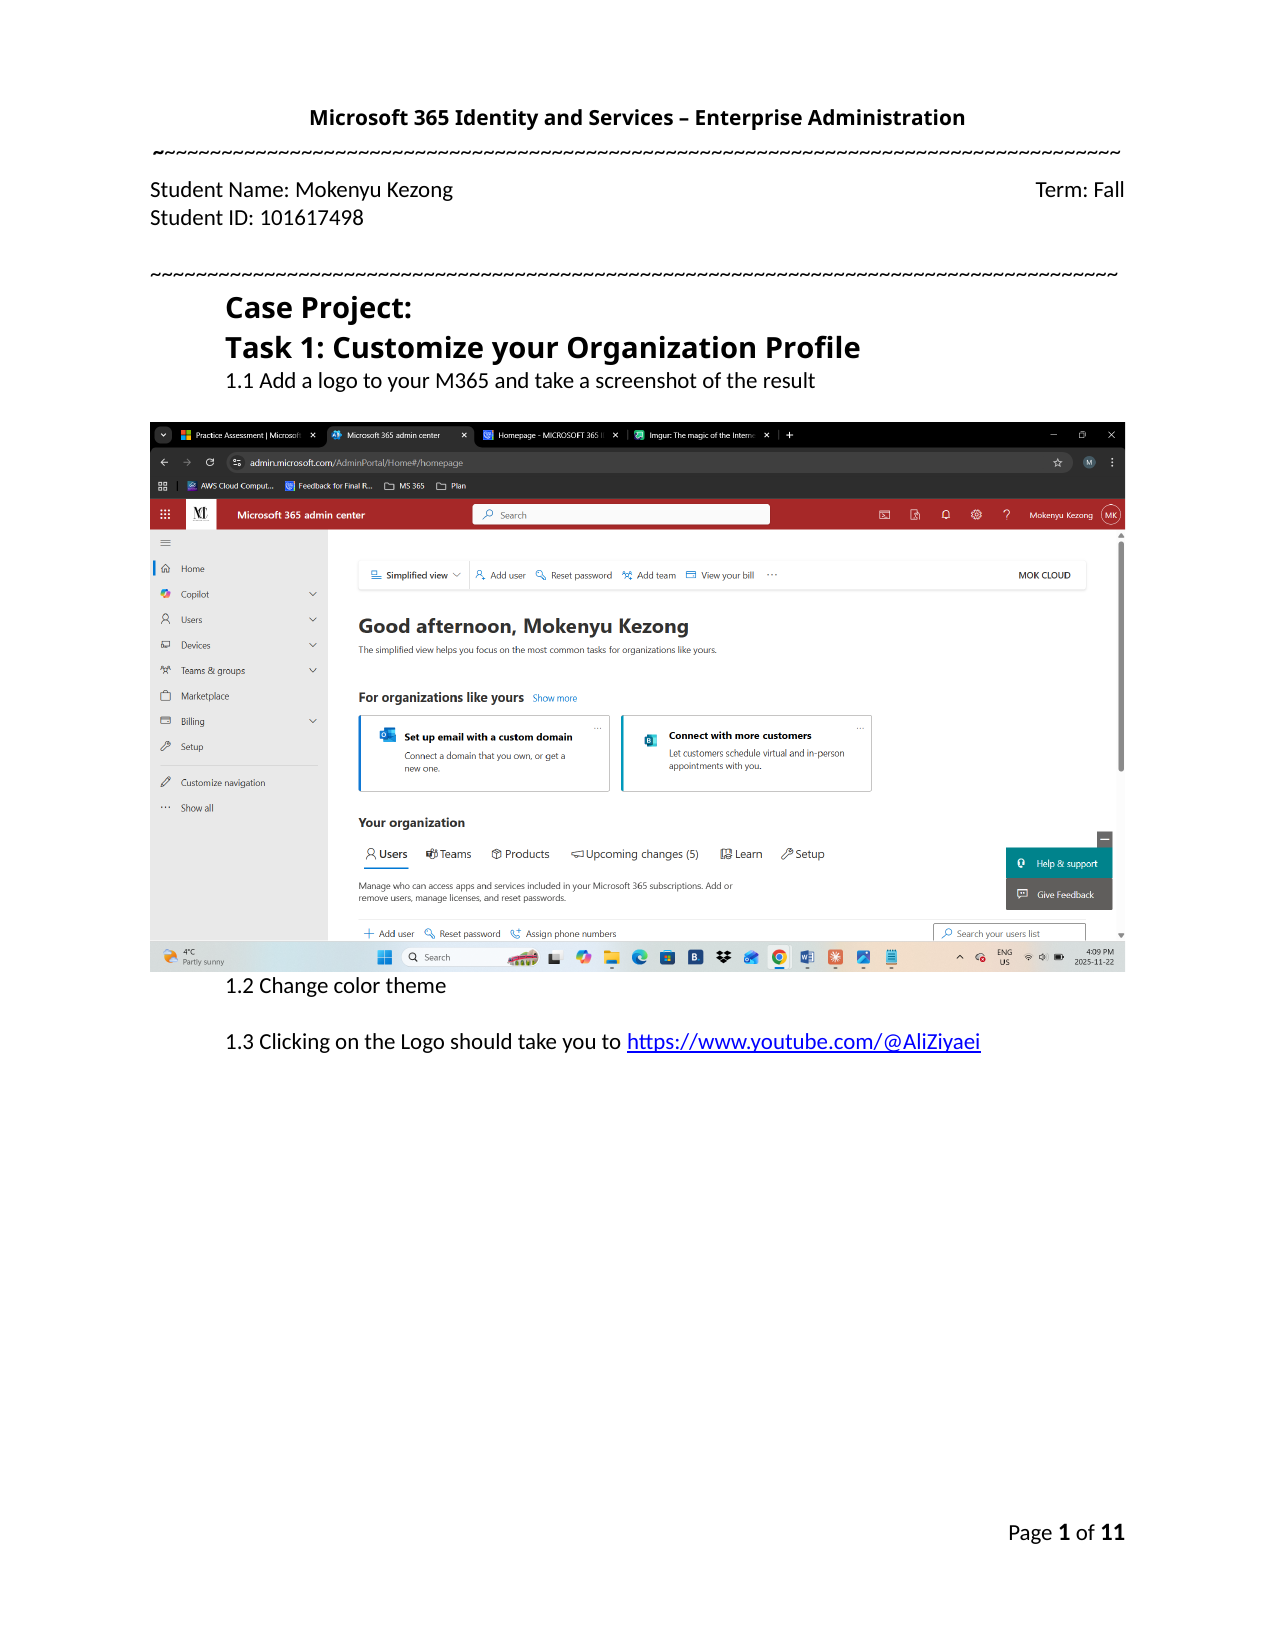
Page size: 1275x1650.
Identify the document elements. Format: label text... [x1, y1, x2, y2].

list 1.2 Change color theme [150, 972, 1125, 999]
list 1.1 Add a logo to your M365 and take a screenshot of the result [150, 367, 1125, 395]
list Case Project: [150, 287, 1125, 327]
list 1.3 Clicking on the Logo should take you to https://www.youtube.com/@AliZiyaei [150, 1027, 1125, 1055]
list Task 1: Customize your Organization Profile [150, 327, 1125, 367]
picture [150, 422, 1125, 972]
